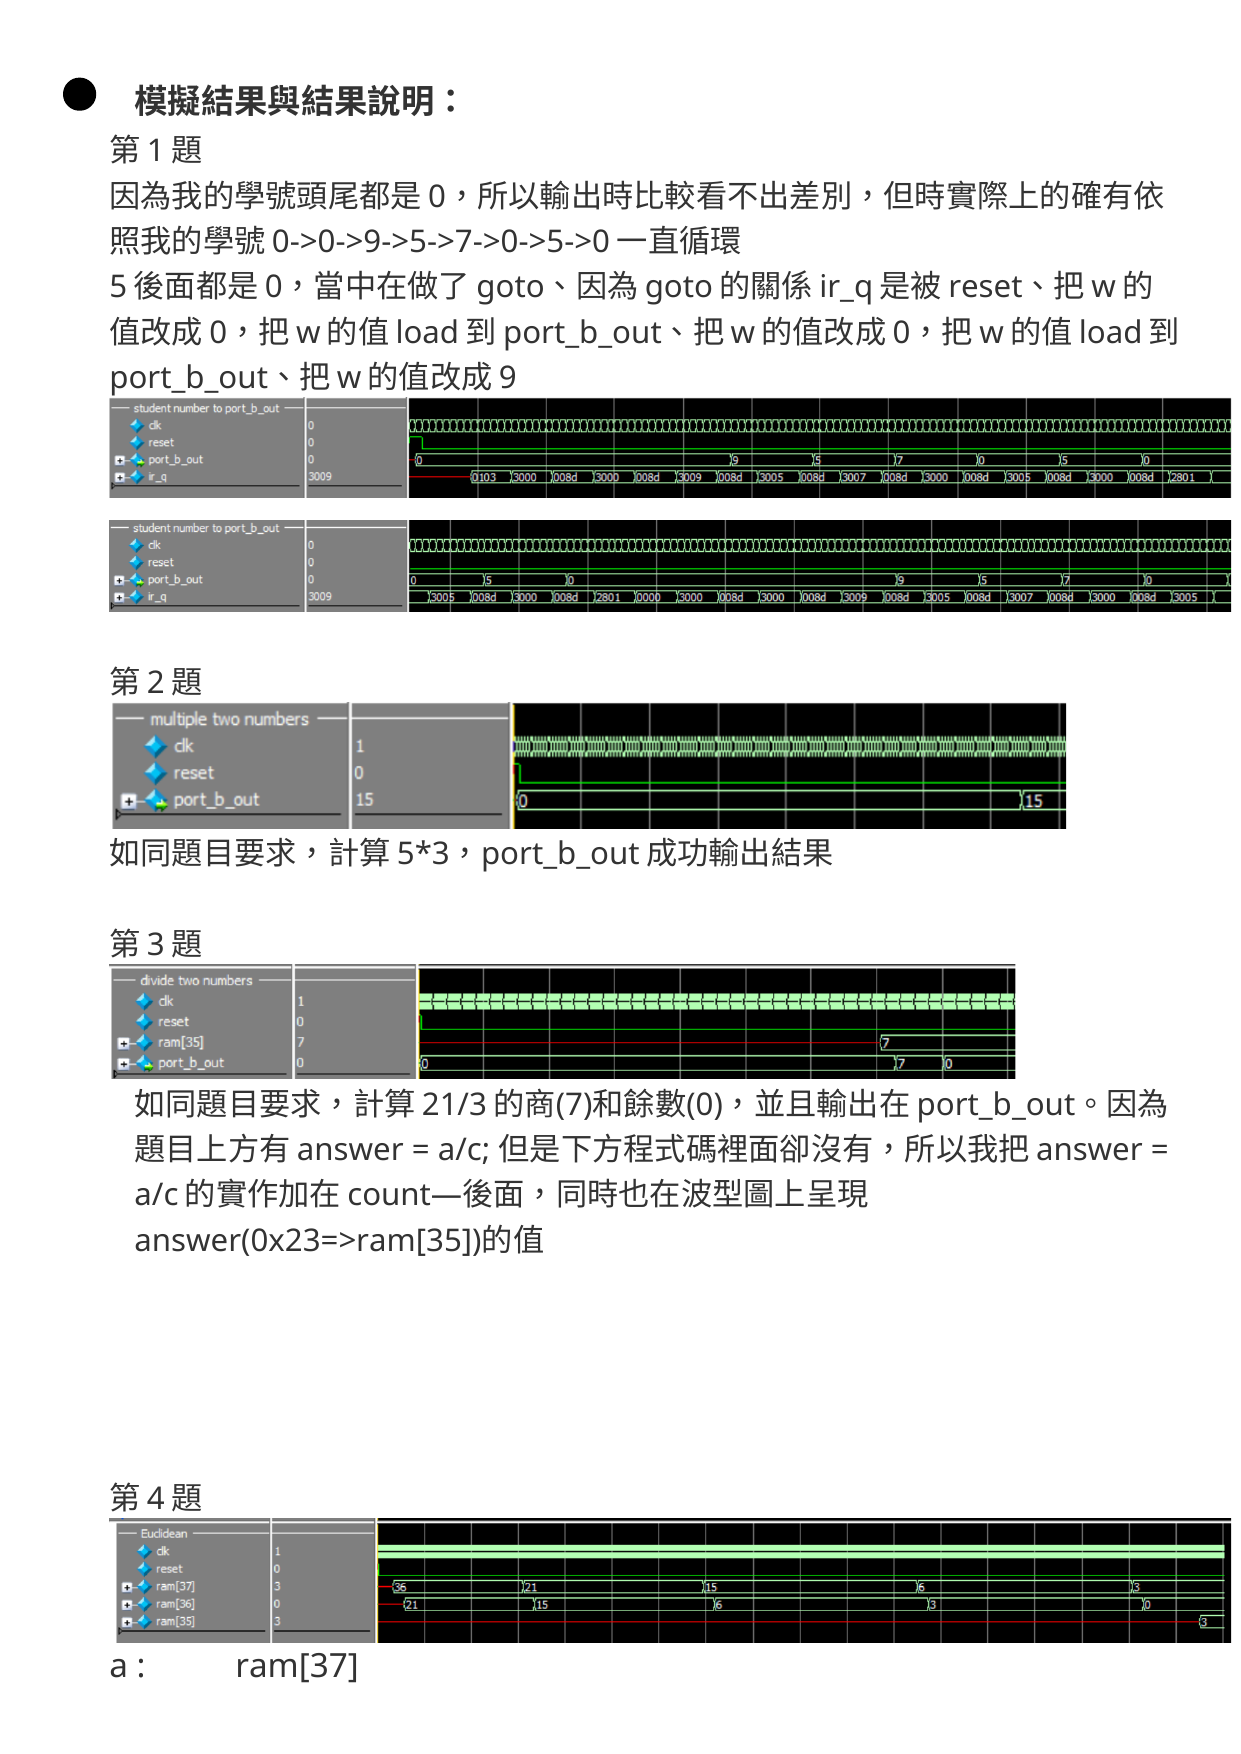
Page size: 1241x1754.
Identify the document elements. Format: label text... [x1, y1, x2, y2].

list 模擬結果與結果說明： [59, 75, 1181, 125]
picture [109, 397, 1232, 498]
picture [109, 520, 1232, 612]
text 因為我的學號頭尾都是0，所以輸出時比較看不出差別，但時實際上的確有依照我的學號0->0->9->5->7->0->5->0一直循環 [109, 171, 1181, 262]
text 如同題目要求，計算5*3，port_b_out成功輸出結果 [109, 828, 1181, 874]
picture [109, 702, 1067, 829]
text a : ram[37] [109, 1643, 1181, 1688]
picture [109, 1518, 1232, 1643]
text 第1題 [109, 125, 1181, 171]
text 第4題 [109, 1473, 1181, 1518]
text 如同題目要求，計算21/3的商(7)和餘數(0)，並且輸出在port_b_out。因為題目上方有answer = a/c; 但是下方程式碼裡面卻沒有，所以我把answer = a/c的實作加在count—後面，同時也在波型圖上呈現answer(0x23=>ram[35])的值 [134, 1079, 1181, 1260]
picture [109, 964, 1016, 1079]
text 第2題 [109, 657, 1181, 702]
text 5後面都是0，當中在做了goto、因為goto的關係ir_q是被reset、把w的值改成0，把w的值load到port_b_out、把w的值改成0，把w的值load到port_b_out、把w的值改成9 [109, 262, 1181, 397]
text 第3題 [109, 919, 1181, 964]
